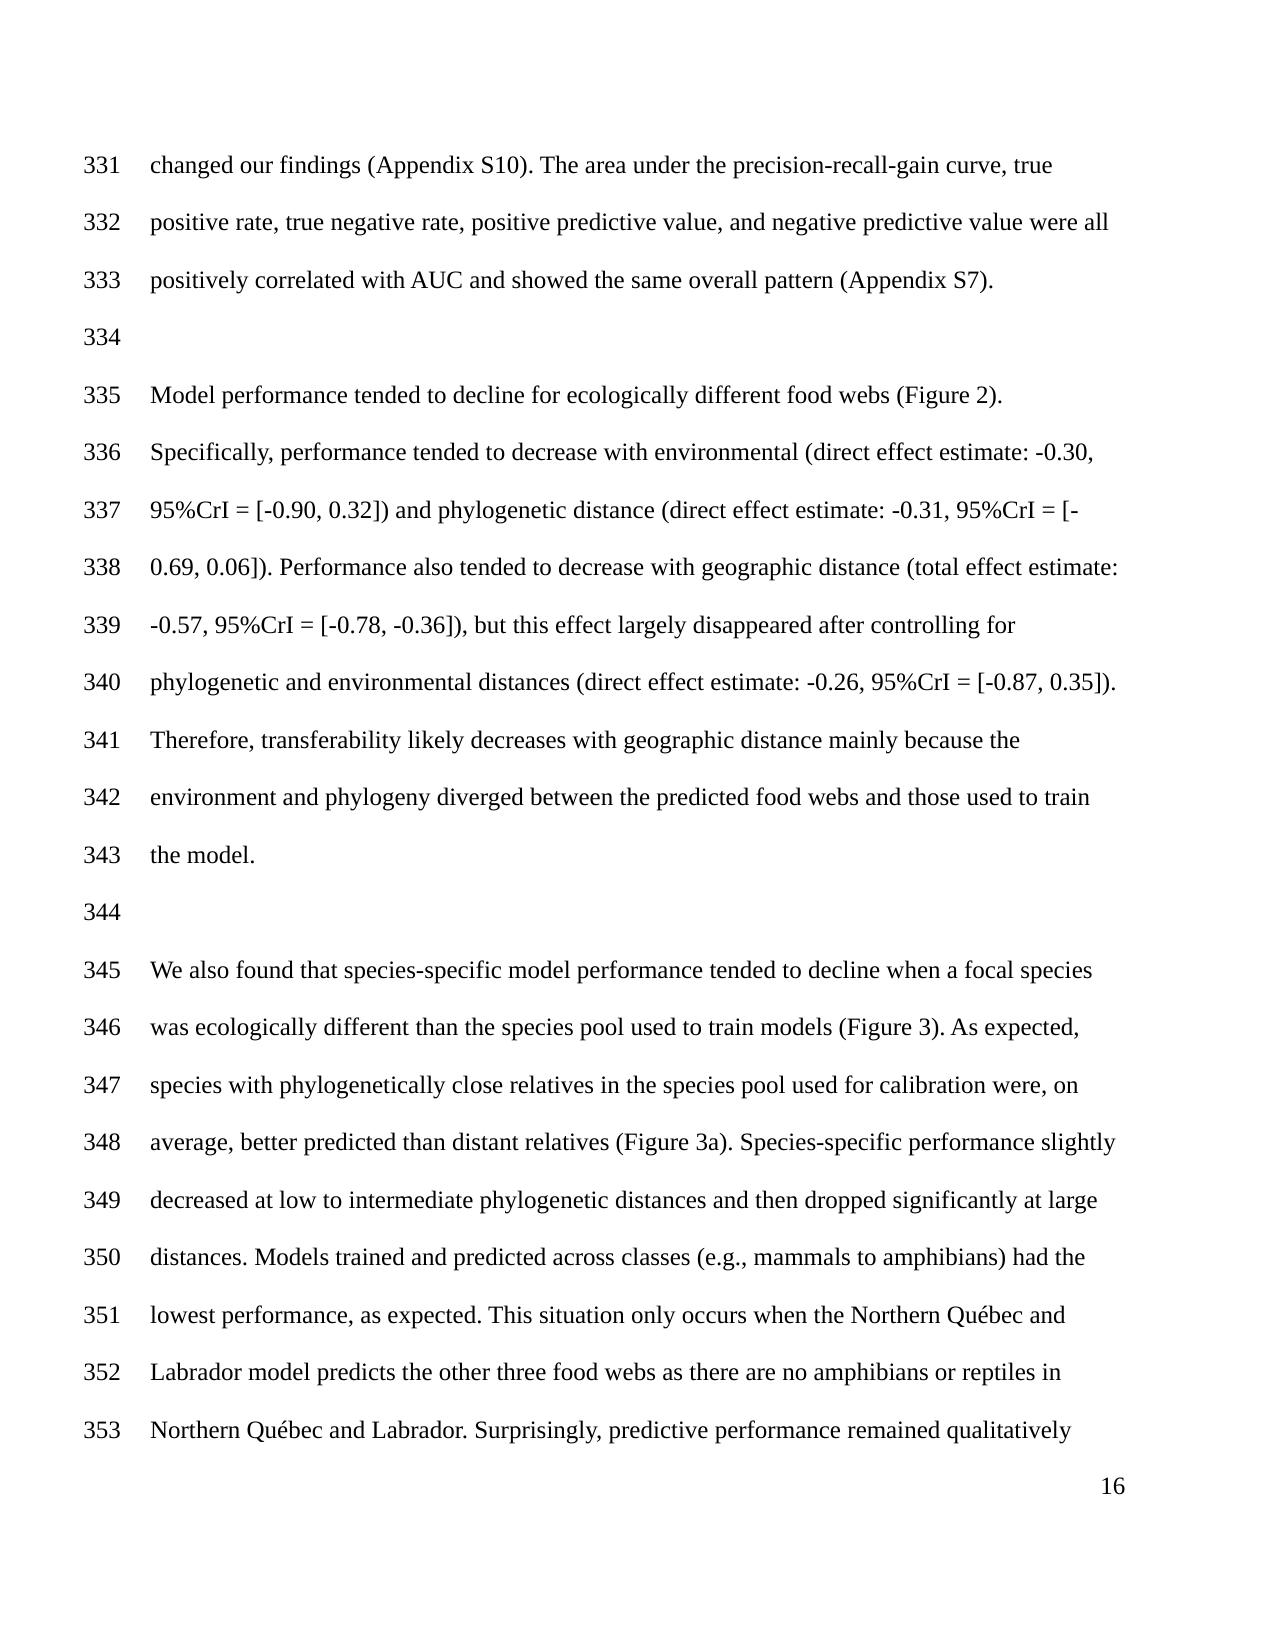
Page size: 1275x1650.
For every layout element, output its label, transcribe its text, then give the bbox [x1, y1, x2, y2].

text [150, 150, 1125, 294]
text Model performance tended to decline for ecologically different food webs (Figure 2). Specifically, performance tended to decrease with environmental (direct effect estimate: -0.30, 95%CrI = [-0.90, 0.32]) and phylogenetic distance (direct effect estimate: -0.31, 95%CrI = [-0.69, 0.06]). Performance also tended to decrease with geographic distance (total effect estimate: -0.57, 95%CrI = [-0.78, -0.36]), but this effect largely disappeared after controlling for phylogenetic and environmental distances (direct effect estimate: -0.26, 95%CrI = [-0.87, 0.35]). Therefore, transferability likely decreases with geographic distance mainly because the environment and phylogeny diverged between the predicted food webs and those used to train the model. [150, 380, 1125, 869]
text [150, 955, 1125, 1444]
